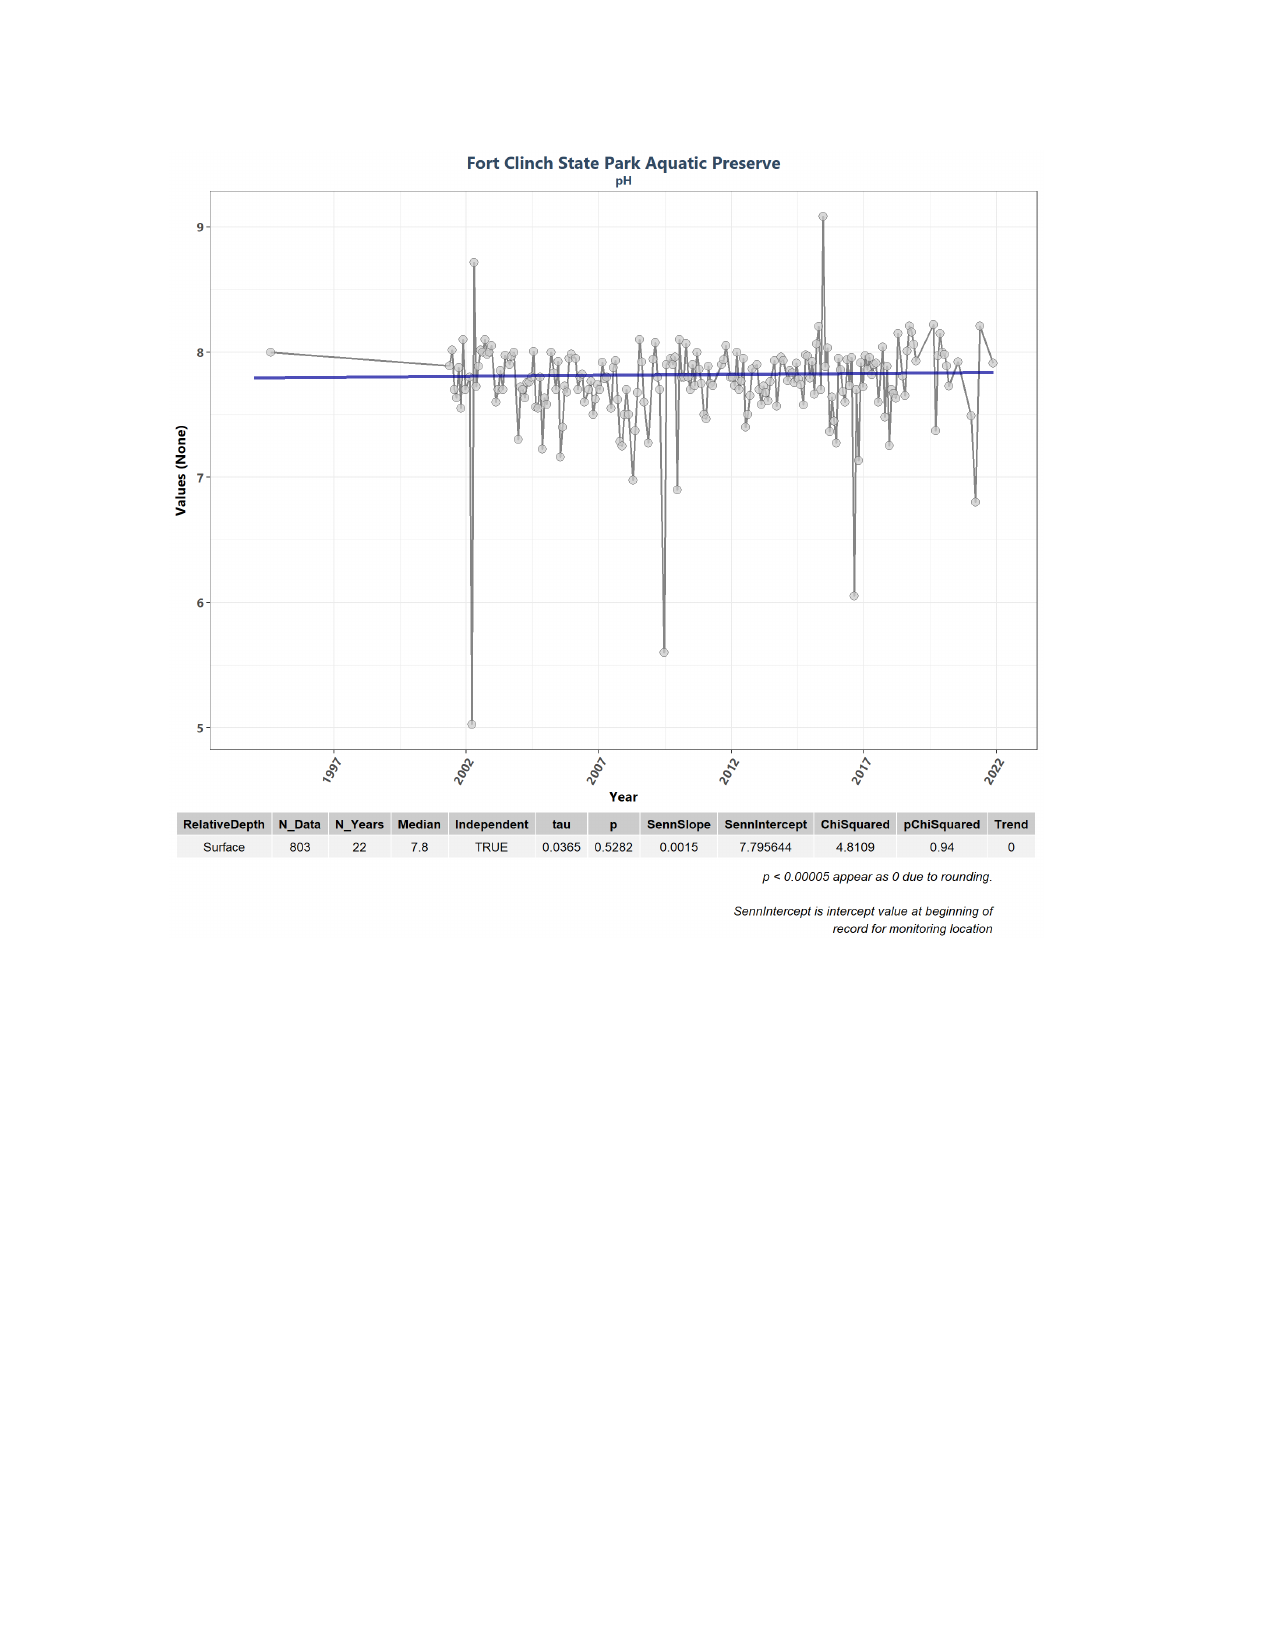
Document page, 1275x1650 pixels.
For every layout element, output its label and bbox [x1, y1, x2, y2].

picture [168, 150, 1044, 938]
